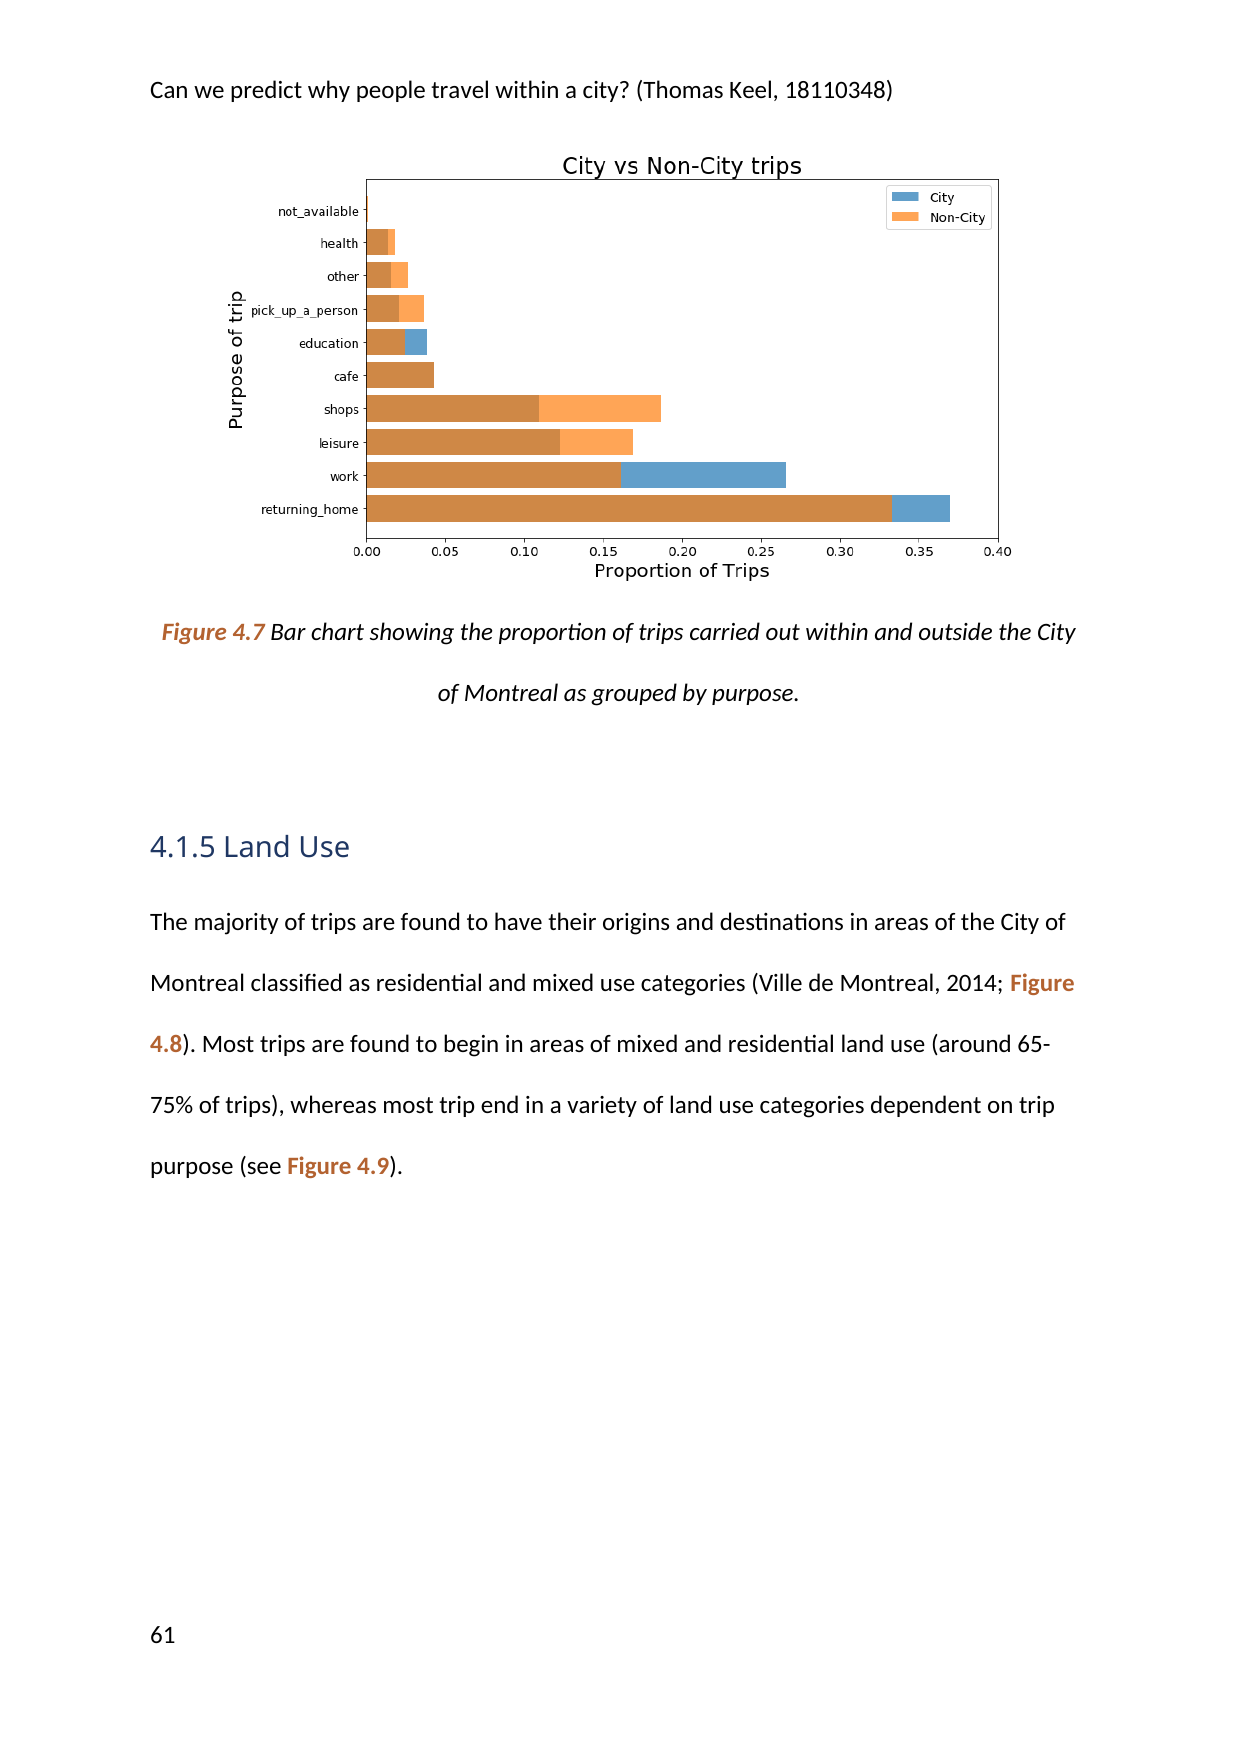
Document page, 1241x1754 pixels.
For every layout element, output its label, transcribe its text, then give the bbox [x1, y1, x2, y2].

subtitle 4.1.5 Land Use [150, 826, 1090, 866]
text Figure 4.7 Bar chart showing the proportion of trips carried out within and outside the City of Montreal as grouped by purpose. [150, 616, 1090, 708]
text The majority of trips are found to have their origins and destinations in areas of the City of Montreal classified as residential and mixed use categories (Ville de Montreal, 2014; Figure 4.8). Most trips are found to begin in areas of mixed and residential land use (around 65-75% of trips), whereas most trip end in a variety of land use categories dependent on trip purpose (see Figure 4.9). [150, 906, 1090, 1180]
picture [222, 150, 1018, 586]
